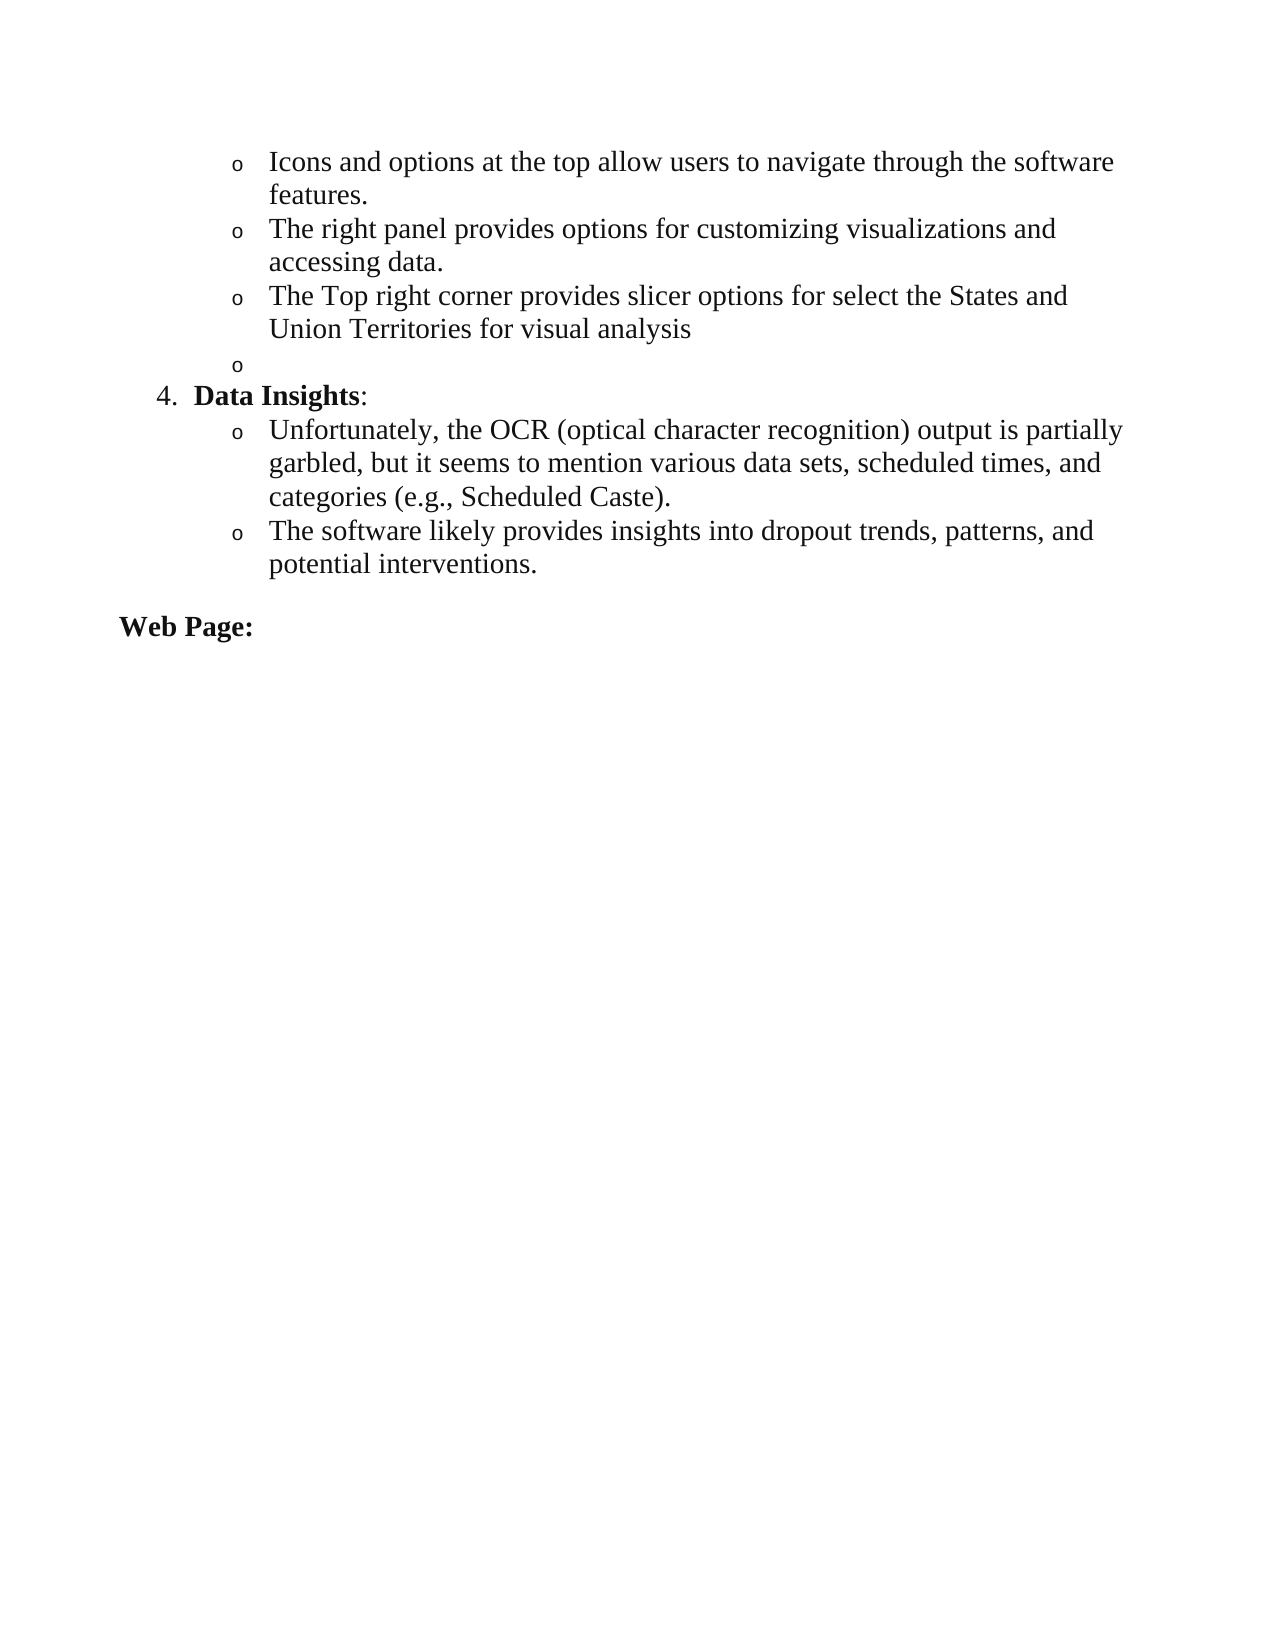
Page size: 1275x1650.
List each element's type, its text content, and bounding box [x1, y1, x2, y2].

list The Top right corner provides slicer options for select the States and Union Territories for visual analysis [231, 278, 1137, 345]
list Unfortunately, the OCR (optical character recognition) output is partially garbled, but it seems to mention various data sets, scheduled times, and categories (e.g., Scheduled Caste). [231, 412, 1137, 513]
list The software likely provides insights into dropout trends, patterns, and potential interventions. [231, 513, 1137, 580]
list Icons and options at the top allow users to navigate through the software features. [231, 144, 1137, 211]
list The right panel provides options for customizing visualizations and accessing data. [231, 211, 1137, 278]
list Data Insights: [156, 378, 1137, 412]
text Web Page: [119, 609, 1137, 642]
